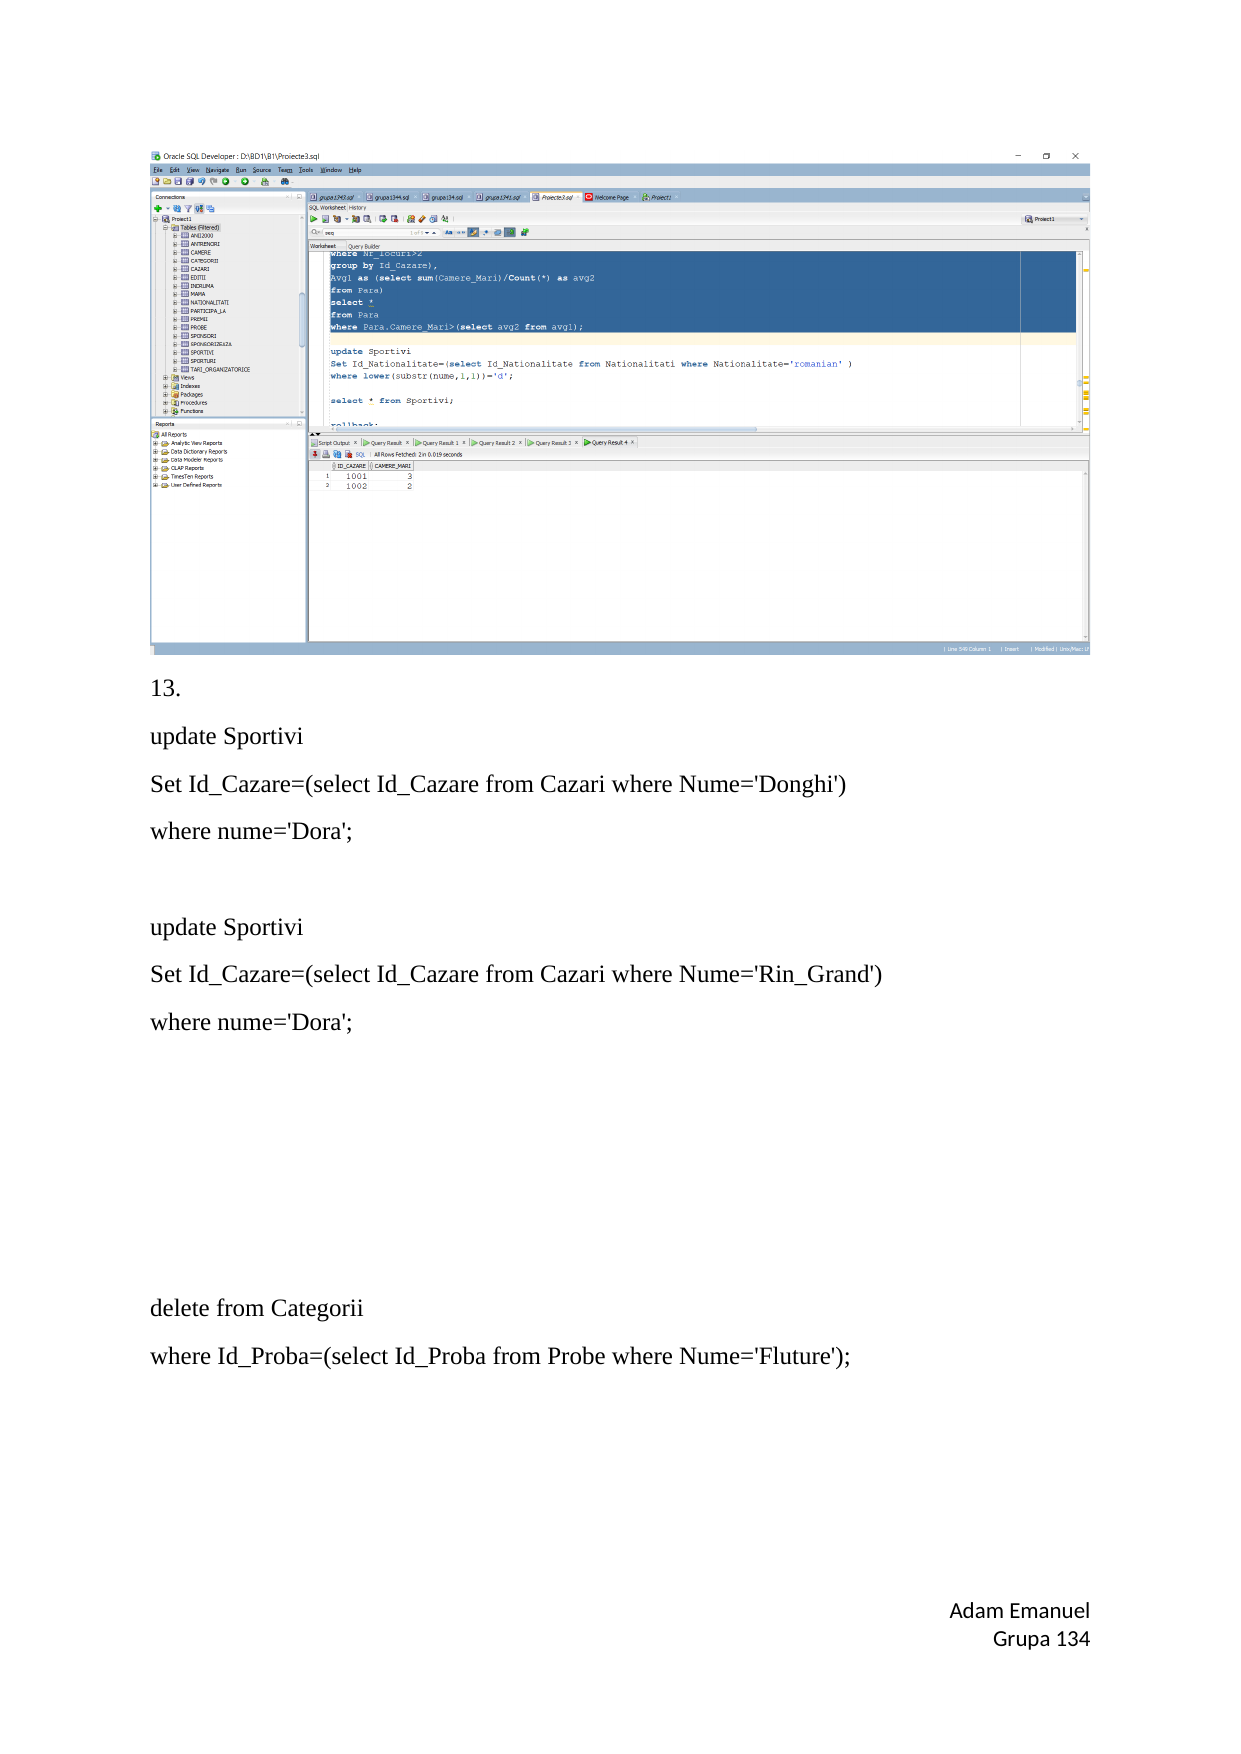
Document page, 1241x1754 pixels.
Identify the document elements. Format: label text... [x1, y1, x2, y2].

text update Sportivi [150, 912, 1090, 941]
text Set Id_Cazare=(select Id_Cazare from Cazari where Nume='Donghi') [150, 769, 1090, 797]
text where Id_Proba=(select Id_Proba from Probe where Nume='Fluture'); [150, 1341, 1090, 1370]
text delete from Categorii [150, 1293, 1090, 1322]
text update Sportivi [150, 721, 1090, 750]
text Set Id_Cazare=(select Id_Cazare from Cazari where Nume='Rin_Grand') [150, 959, 1090, 988]
picture [150, 150, 1091, 655]
text 13. [150, 673, 1090, 702]
text where nume='Dora'; [150, 816, 1090, 845]
text where nume='Dora'; [150, 1007, 1090, 1036]
